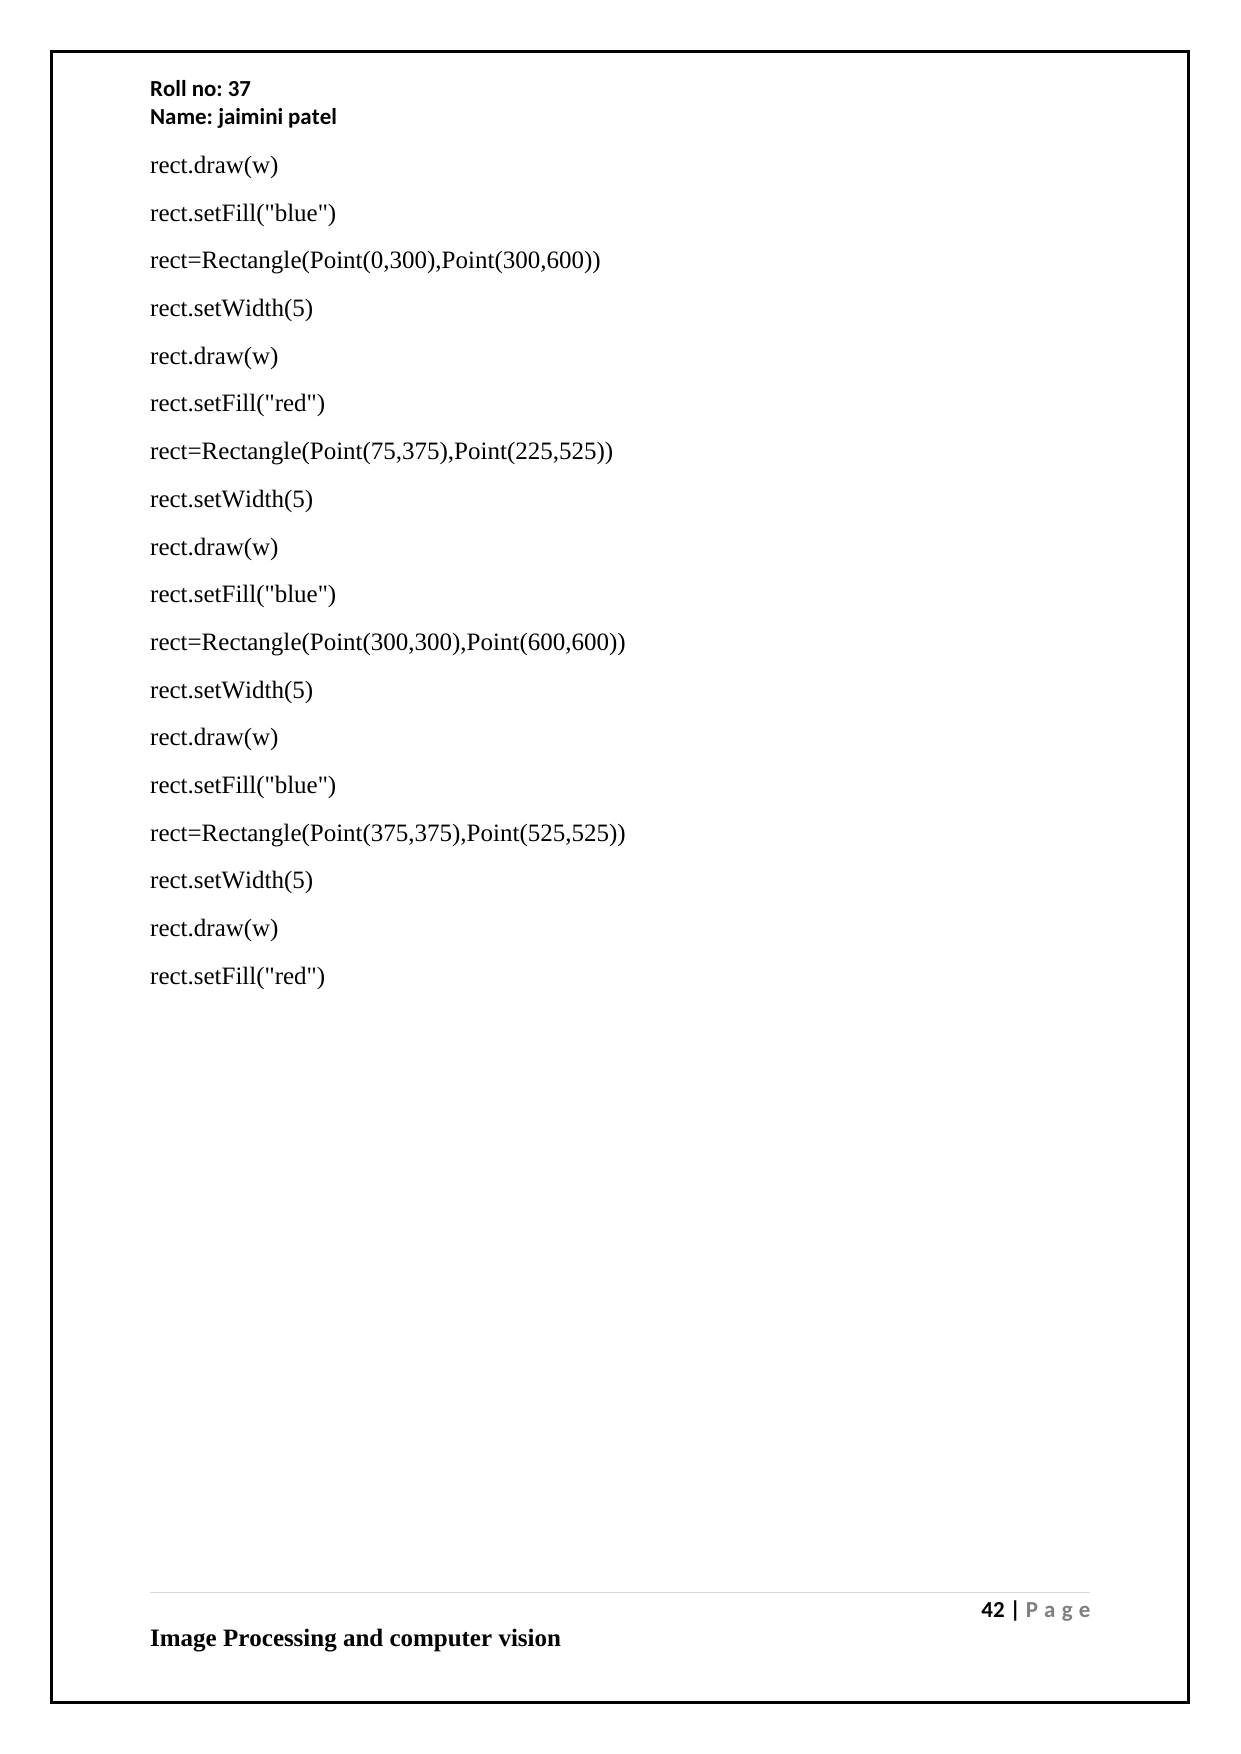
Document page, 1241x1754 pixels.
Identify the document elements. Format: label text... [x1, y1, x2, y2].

text rect.setWidth(5) [150, 675, 1090, 703]
text rect=Rectangle(Point(300,300),Point(600,600)) [150, 627, 1090, 656]
text rect.draw(w) [150, 150, 1090, 179]
text rect.setFill("blue") [150, 198, 1090, 226]
text rect.setFill("red") [150, 961, 1090, 990]
text rect=Rectangle(Point(75,375),Point(225,525)) [150, 436, 1090, 465]
text rect.setWidth(5) [150, 484, 1090, 513]
text rect=Rectangle(Point(375,375),Point(525,525)) [150, 818, 1090, 847]
text rect.draw(w) [150, 722, 1090, 751]
text rect.draw(w) [150, 341, 1090, 369]
text rect.setWidth(5) [150, 866, 1090, 894]
text rect=Rectangle(Point(0,300),Point(300,600)) [150, 245, 1090, 274]
text rect.setFill("red") [150, 388, 1090, 417]
text rect.draw(w) [150, 532, 1090, 560]
text rect.setFill("blue") [150, 770, 1090, 799]
text rect.setFill("blue") [150, 579, 1090, 608]
text rect.draw(w) [150, 913, 1090, 942]
text rect.setWidth(5) [150, 293, 1090, 322]
